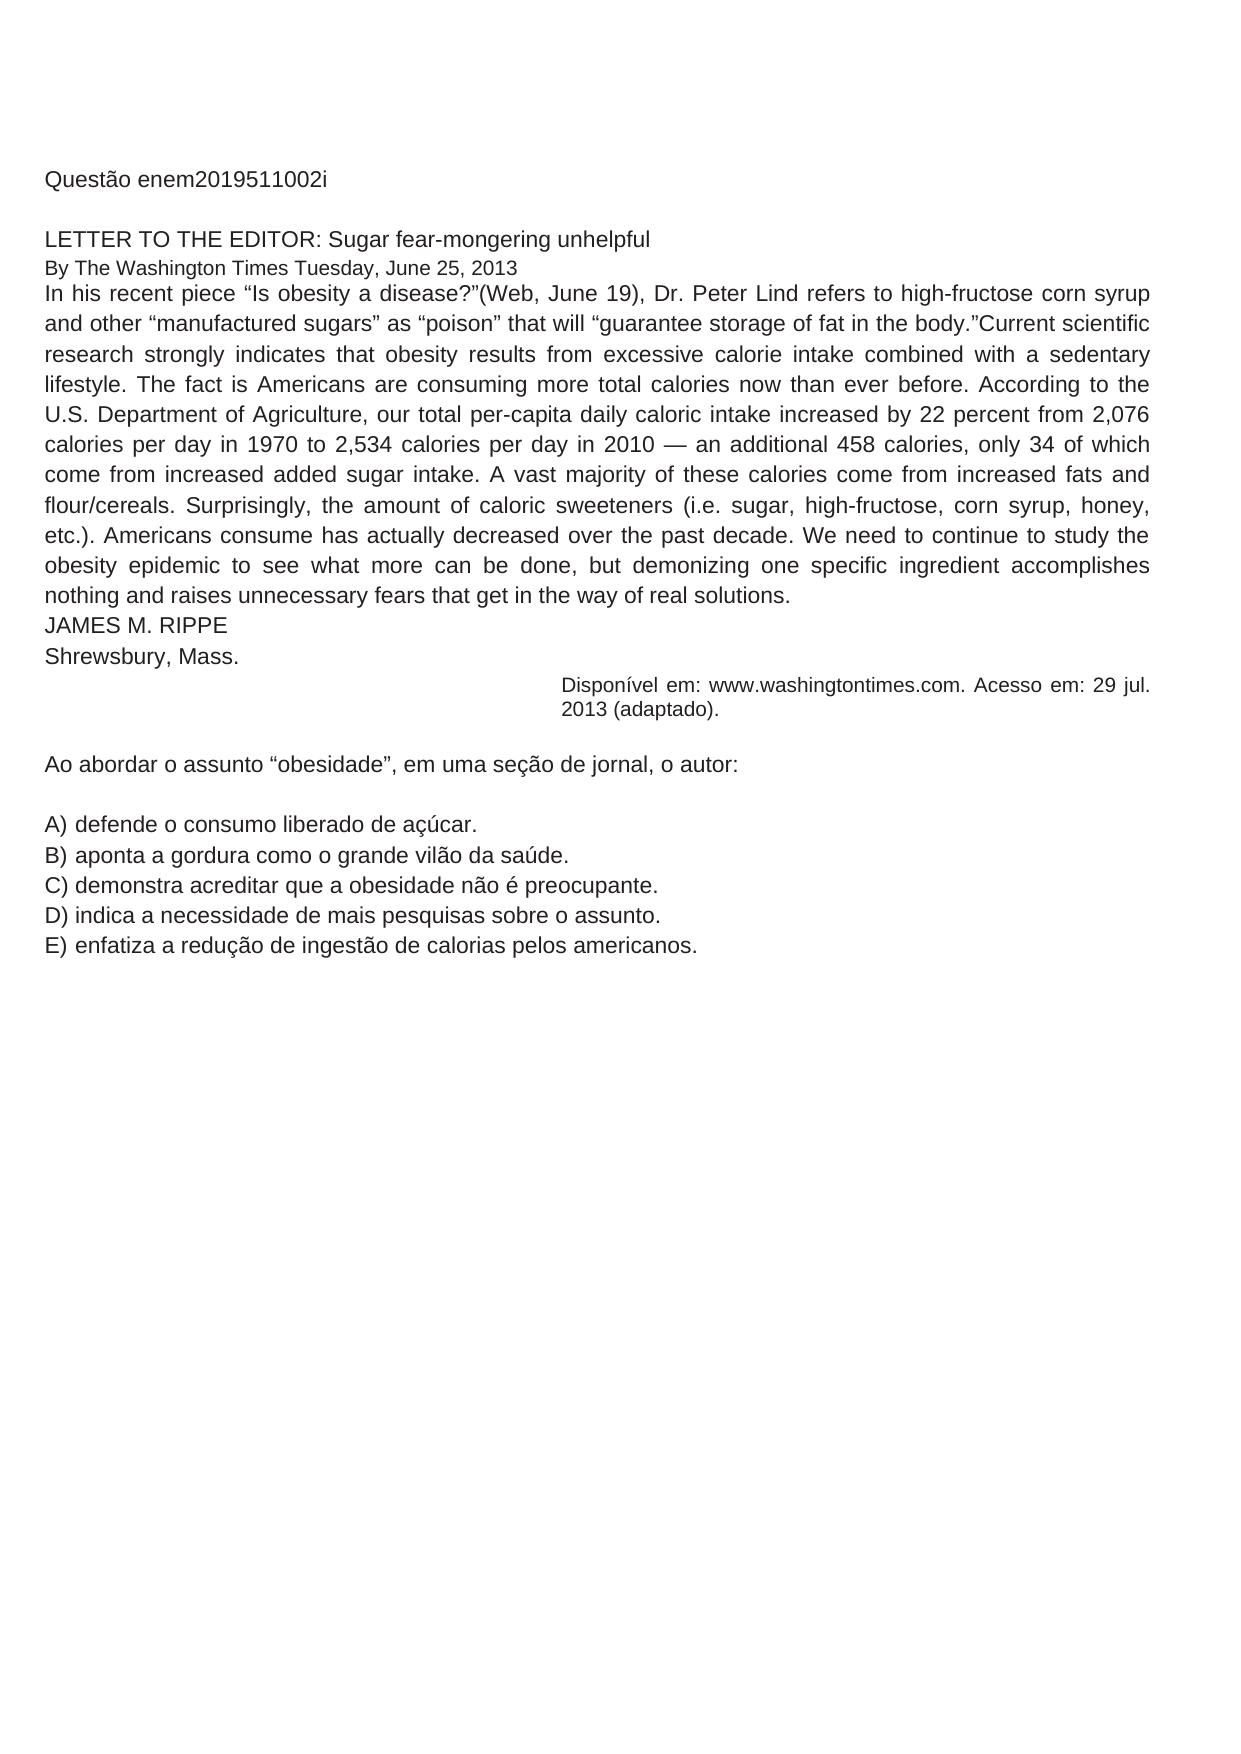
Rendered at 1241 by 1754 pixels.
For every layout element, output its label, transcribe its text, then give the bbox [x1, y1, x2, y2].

list defende o consumo liberado de açúcar. [44, 811, 1151, 838]
text Questão enem2019511002i [44, 166, 1151, 192]
text By The Washington Times Tuesday, June 25, 2013 [44, 256, 1151, 280]
text LETTER TO THE EDITOR: Sugar fear-mongering unhelpful [44, 226, 1151, 252]
list enfatiza a redução de ingestão de calorias pelos americanos. [44, 932, 1151, 959]
text Ao abordar o assunto “obesidade”, em uma seção de jornal, o autor: [44, 751, 1151, 777]
list aponta a gordura como o grande vilão da saúde. [44, 842, 1151, 868]
text Disponível em: www.washingtontimes.com. Acesso em: 29 jul. 2013 (adaptado). [561, 673, 1151, 721]
text In his recent piece “Is obesity a disease?”(Web, June 19), Dr. Peter Lind refers to high-fructose corn syrup and other “manufactured sugars” as “poison” that will “guarantee storage of fat in the body.”Current scientific research strongly indicates that obesity results from excessive calorie intake combined with a sedentary lifestyle. The fact is Americans are consuming more total calories now than ever before. According to the U.S. Department of Agriculture, our total per-capita daily caloric intake increased by 22 percent from 2,076 calories per day in 1970 to 2,534 calories per day in 2010 — an additional 458 calories, only 34 of which come from increased added sugar intake. A vast majority of these calories come from increased fats and flour/cereals. Surprisingly, the amount of caloric sweeteners (i.e. sugar, high-fructose, corn syrup, honey, etc.). Americans consume has actually decreased over the past decade. We need to continue to study the obesity epidemic to see what more can be done, but demonizing one specific ingredient accomplishes nothing and raises unnecessary fears that get in the way of real solutions. [44, 280, 1151, 609]
text JAMES M. RIPPE [44, 612, 1151, 639]
text Shrewsbury, Mass. [44, 643, 1151, 669]
list demonstra acreditar que a obesidade não é preocupante. [44, 872, 1151, 898]
list indica a necessidade de mais pesquisas sobre o assunto. [44, 902, 1151, 928]
